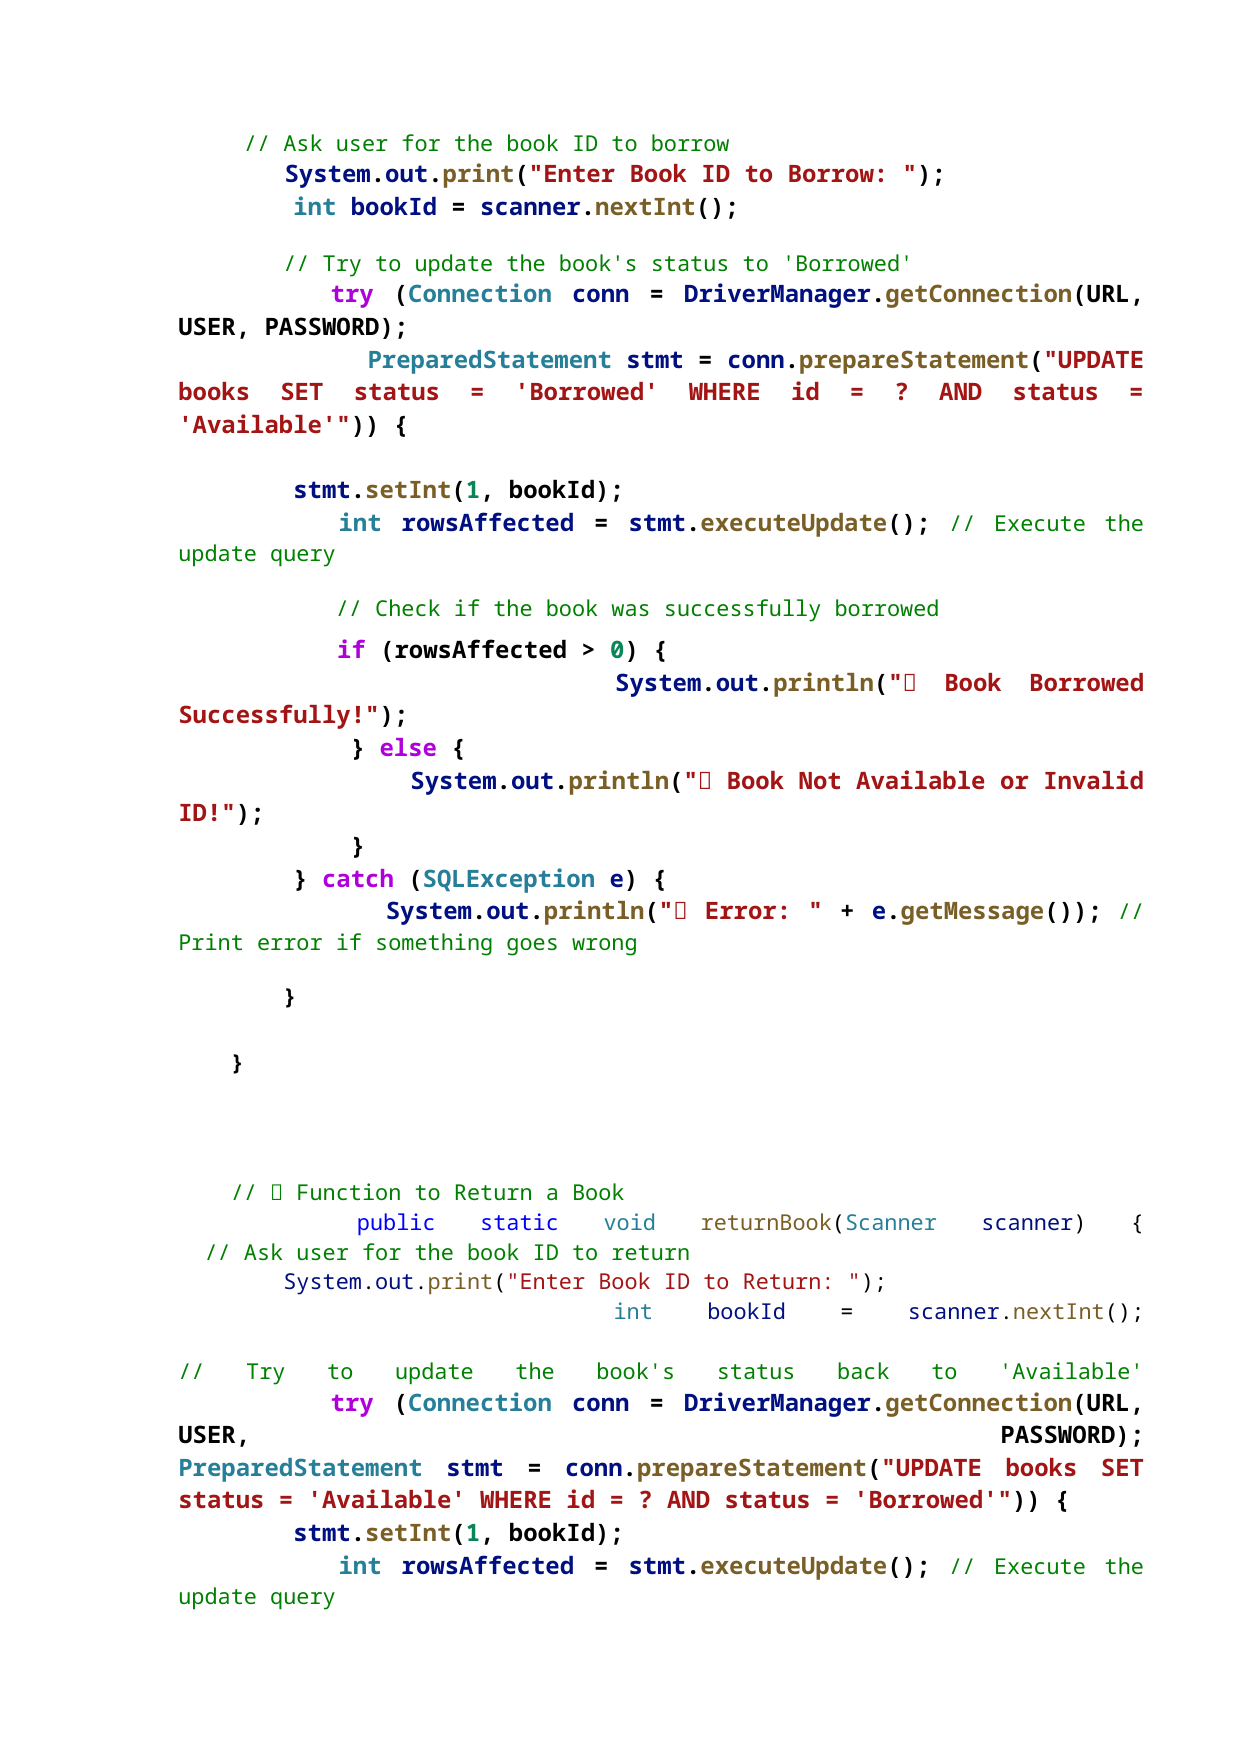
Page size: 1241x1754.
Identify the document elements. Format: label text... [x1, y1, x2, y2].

text System.out.println("❌ Book Not Available or Invalid ID!"); [178, 763, 1144, 829]
text System.out.println("📘 Book Borrowed Successfully!"); [178, 666, 1144, 731]
text int bookId = scanner.nextInt(); // Try to update the book's status back to 'Available' try (Connection conn = DriverManager.getConnection(URL, USER, PASSWORD); PreparedStatement stmt = conn.prepareStatement("UPDATE books SET status = 'Available' WHERE id = ? AND status = 'Borrowed'")) { [178, 1296, 1144, 1516]
text } else { [178, 731, 1144, 763]
text PreparedStatement stmt = conn.prepareStatement("UPDATE books SET status = 'Borrowed' WHERE id = ? AND status = 'Available'")) { [178, 342, 1144, 440]
text public static void returnBook(Scanner scanner) { // Ask user for the book ID to return [178, 1207, 1144, 1266]
text System.out.println("❌ Error: " + e.getMessage()); // Print error if something goes wrong [178, 894, 1144, 956]
text System.out.print("Enter Book ID to Return: "); [178, 1266, 1144, 1296]
text } [178, 829, 1144, 861]
text stmt.setInt(1, bookId); [178, 473, 1144, 506]
text if (rowsAffected > 0) { [178, 633, 1144, 666]
text // 📌 Function to Return a Book [178, 1177, 1144, 1207]
text } catch (SQLException e) { [178, 861, 1144, 894]
text System.out.print("Enter Book ID to Borrow: "); [178, 157, 1144, 190]
text // Ask user for the book ID to borrow [178, 127, 1144, 157]
text stmt.setInt(1, bookId); [178, 1516, 1144, 1548]
text try (Connection conn = DriverManager.getConnection(URL, USER, PASSWORD); [178, 277, 1144, 342]
text int rowsAffected = stmt.executeUpdate(); // Execute the update query [178, 506, 1144, 568]
text // Check if the book was successfully borrowed [178, 593, 1144, 623]
text } [178, 1047, 1144, 1076]
text } [178, 981, 1144, 1011]
text int rowsAffected = stmt.executeUpdate(); // Execute the update query [178, 1548, 1144, 1611]
text // Try to update the book's status to 'Borrowed' [178, 247, 1144, 277]
text int bookId = scanner.nextInt(); [178, 190, 1144, 222]
